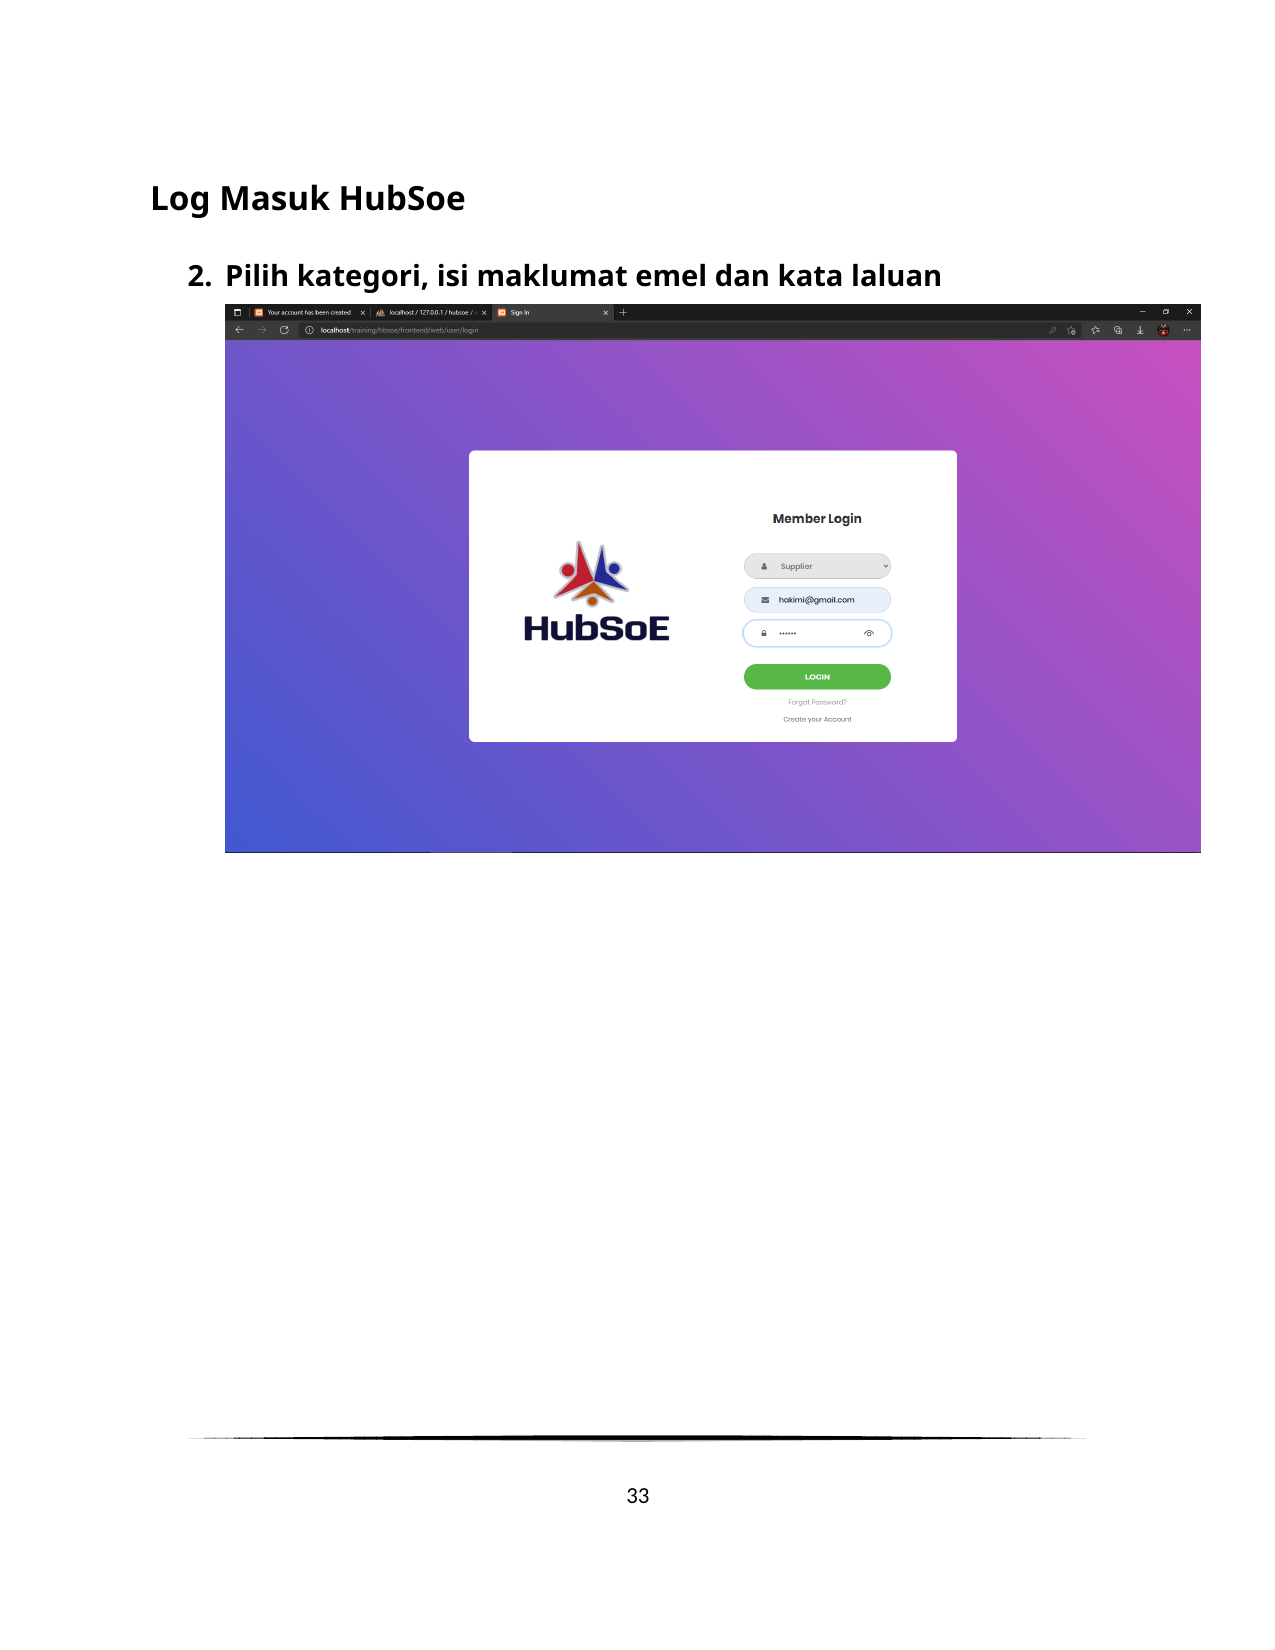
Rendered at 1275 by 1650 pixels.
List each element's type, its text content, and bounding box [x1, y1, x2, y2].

picture [189, 1434, 1087, 1442]
subtitle Log Masuk HubSoe [150, 175, 1125, 220]
picture [225, 304, 1201, 853]
subtitle Pilih kategori, isi maklumat emel dan kata laluan [187, 255, 1125, 295]
